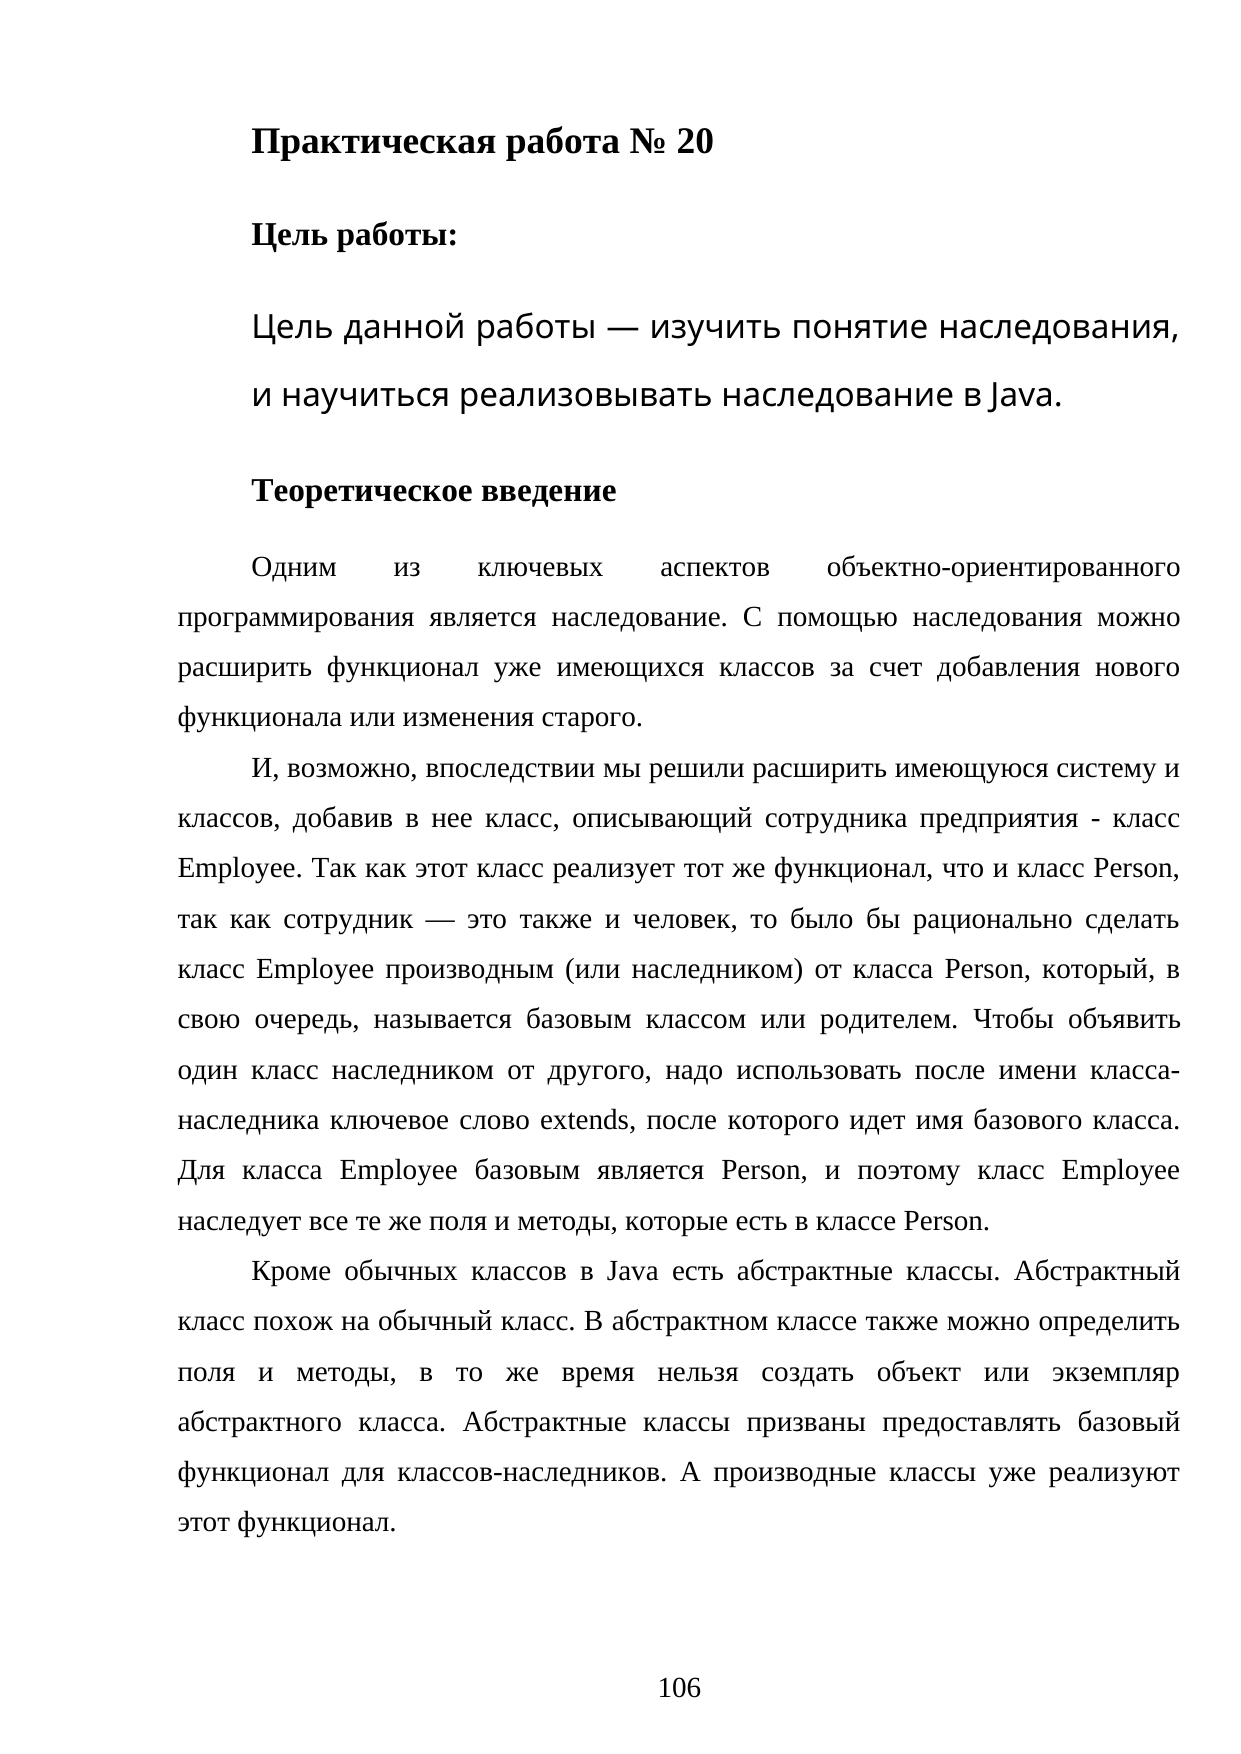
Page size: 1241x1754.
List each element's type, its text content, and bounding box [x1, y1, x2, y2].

text Практическая работа № 20 [251, 118, 1181, 161]
text Цель работы: [251, 214, 1181, 252]
text Кроме обычных классов в Java есть абстрактные классы. Абстрактный класс похож на обычный класс. В абстрактном классе также можно определить поля и методы, в то же время нельзя создать объект или экземпляр абстрактного класса. Абстрактные классы призваны предоставлять базовый функционал для классов-наследников. А производные классы уже реализуют этот функционал. [177, 1253, 1181, 1538]
text И, возможно, впоследствии мы решили расширить имеющуюся систему и классов, добавив в нее класс, описывающий сотрудника предприятия - класс Employee. Так как этот класс реализует тот же функционал, что и класс Person, так как сотрудник — это также и человек, то было бы рационально сделать класс Employee производным (или наследником) от класса Person, который, в свою очередь, называется базовым классом или родителем. Чтобы объявить один класс наследником от другого, надо использовать после имени класса-наследника ключевое слово extends, после которого идет имя базового класса. Для класса Employee базовым является Person, и поэтому класс Employee наследует все те же поля и методы, которые есть в классе Person. [177, 750, 1181, 1236]
text Цель данной работы — изучить понятие наследования, и научиться реализовывать наследование в Java. [251, 303, 1181, 416]
text Теоретическое введение [251, 470, 1181, 509]
text Одним из ключевых аспектов объектно-ориентированного программирования является наследование. С помощью наследования можно расширить функционал уже имеющихся классов за счет добавления нового функционала или изменения старого. [177, 549, 1181, 733]
